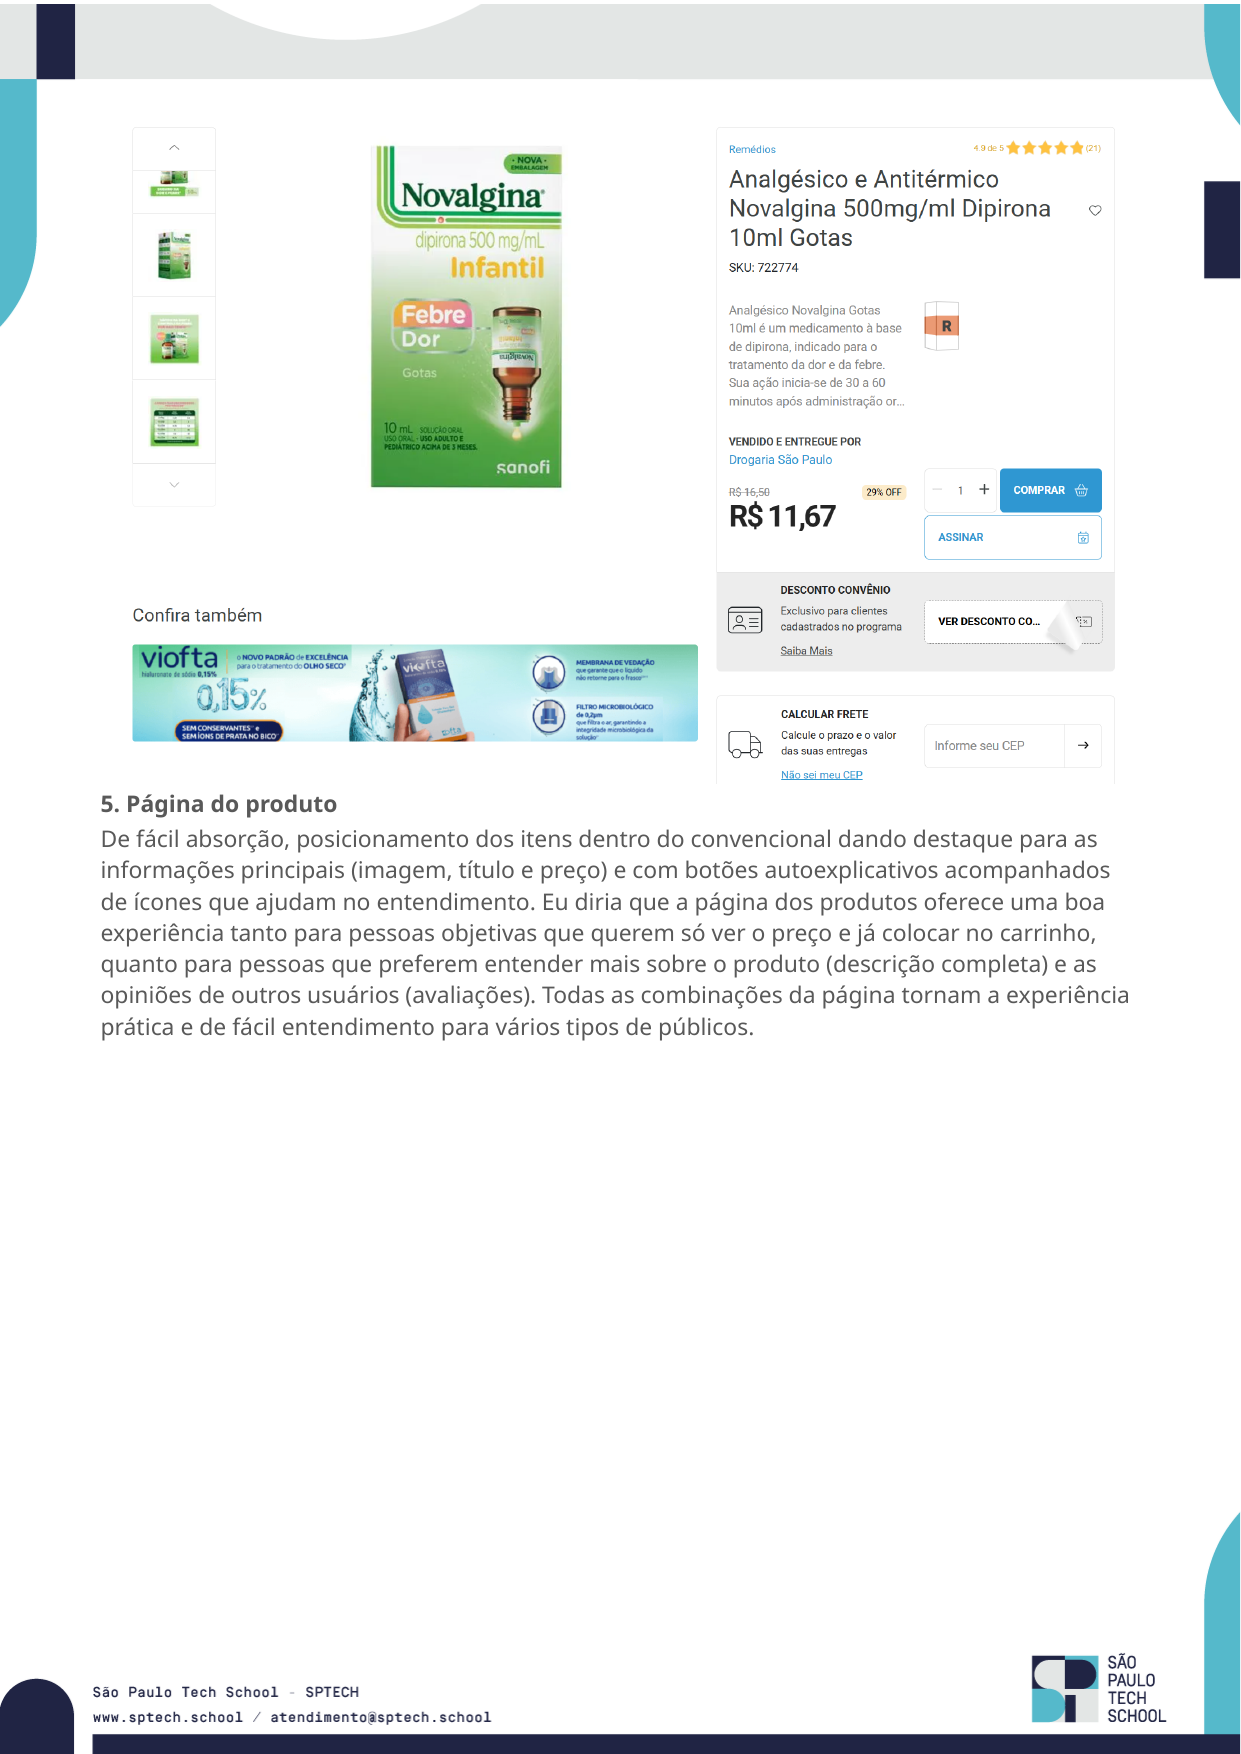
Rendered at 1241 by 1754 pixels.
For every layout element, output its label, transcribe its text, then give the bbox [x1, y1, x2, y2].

text 5. Página do produto [100, 788, 1140, 819]
picture [0, 4, 1241, 1754]
text De fácil absorção, posicionamento dos itens dentro do convencional dando destaque para as informações principais (imagem, título e preço) e com botões autoexplicativos acompanhados de ícones que ajudam no entendimento. Eu diria que a página dos produtos oferece uma boa experiência tanto para pessoas objetivas que querem só ver o preço e já colocar no carrinho, quanto para pessoas que preferem entender mais sobre o produto (descrição completa) e as opiniões de outros usuários (avaliações). Todas as combinações da página tornam a experiência prática e de fácil entendimento para vários tipos de públicos. [100, 823, 1140, 1042]
